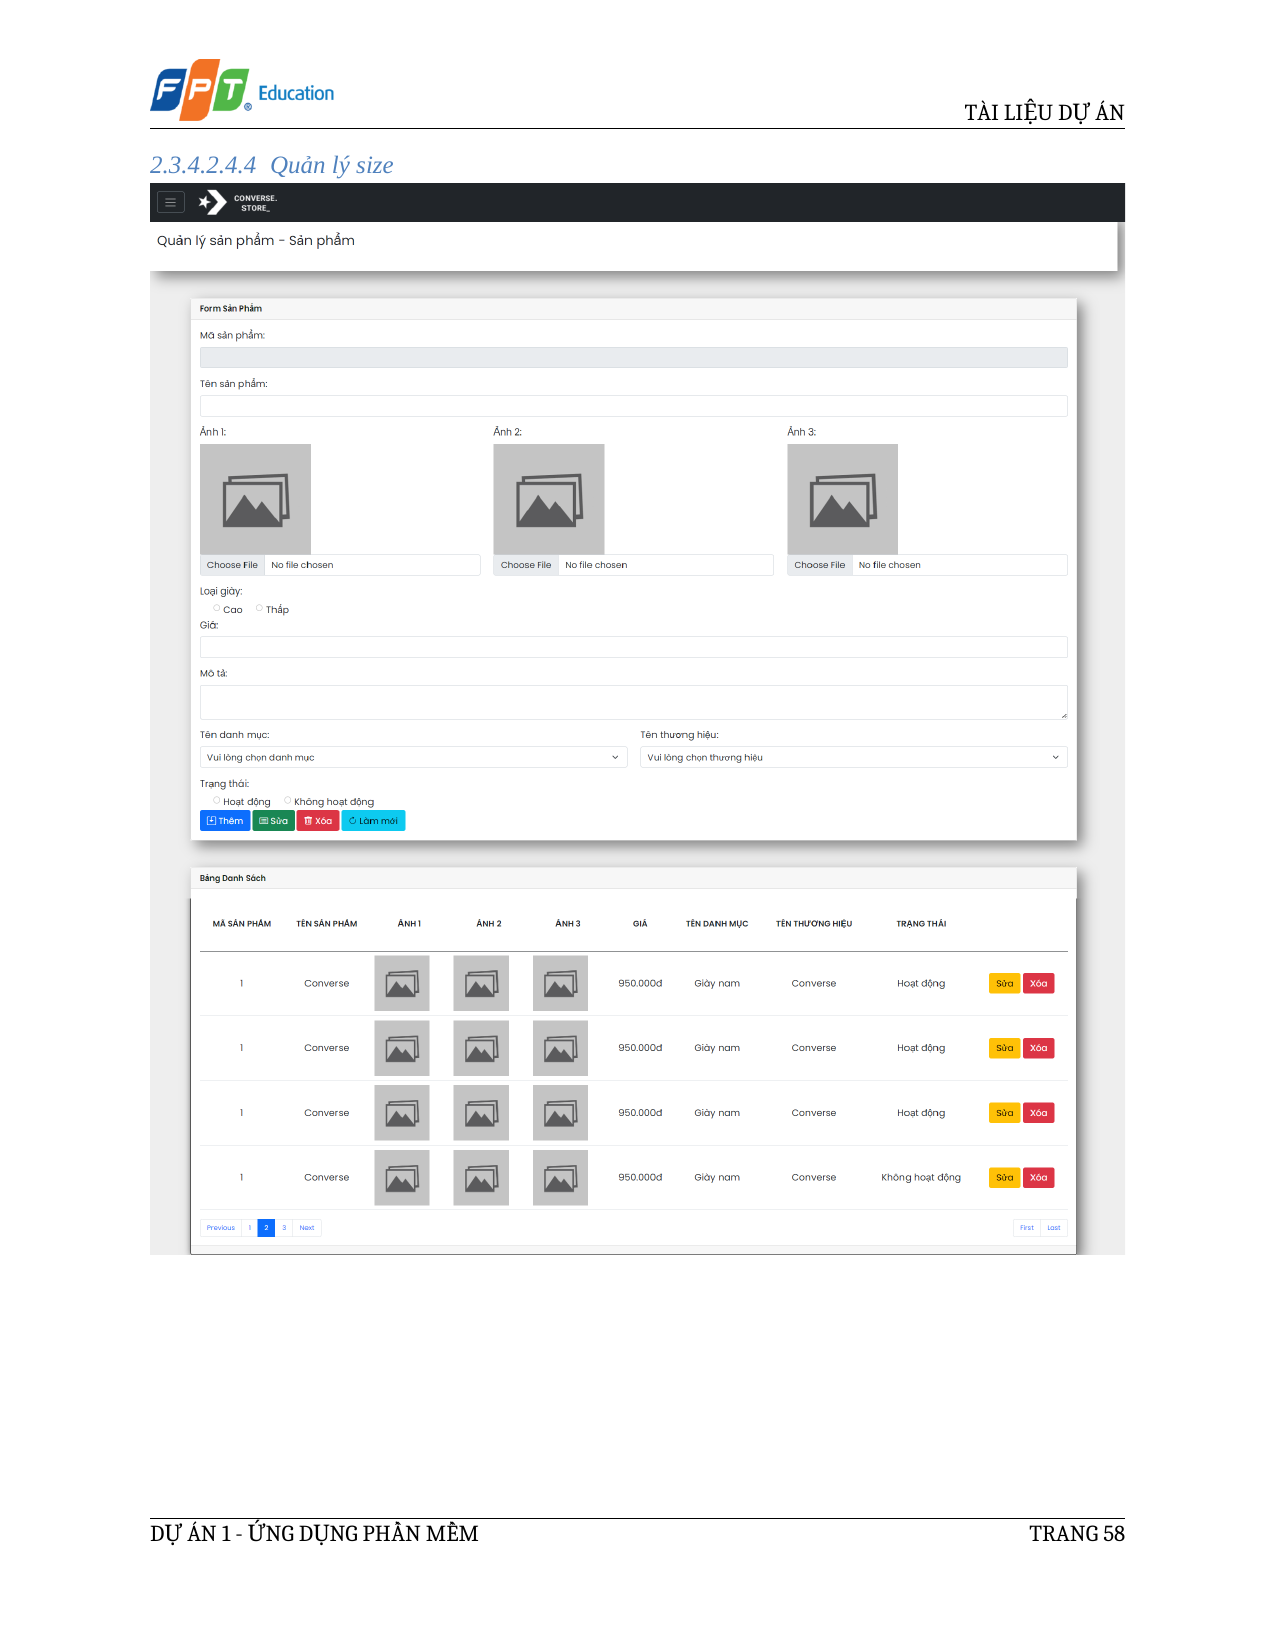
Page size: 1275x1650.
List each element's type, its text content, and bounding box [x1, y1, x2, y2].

picture [150, 183, 1125, 1255]
subtitle Quản lý size [150, 150, 1125, 179]
picture [150, 59, 336, 121]
